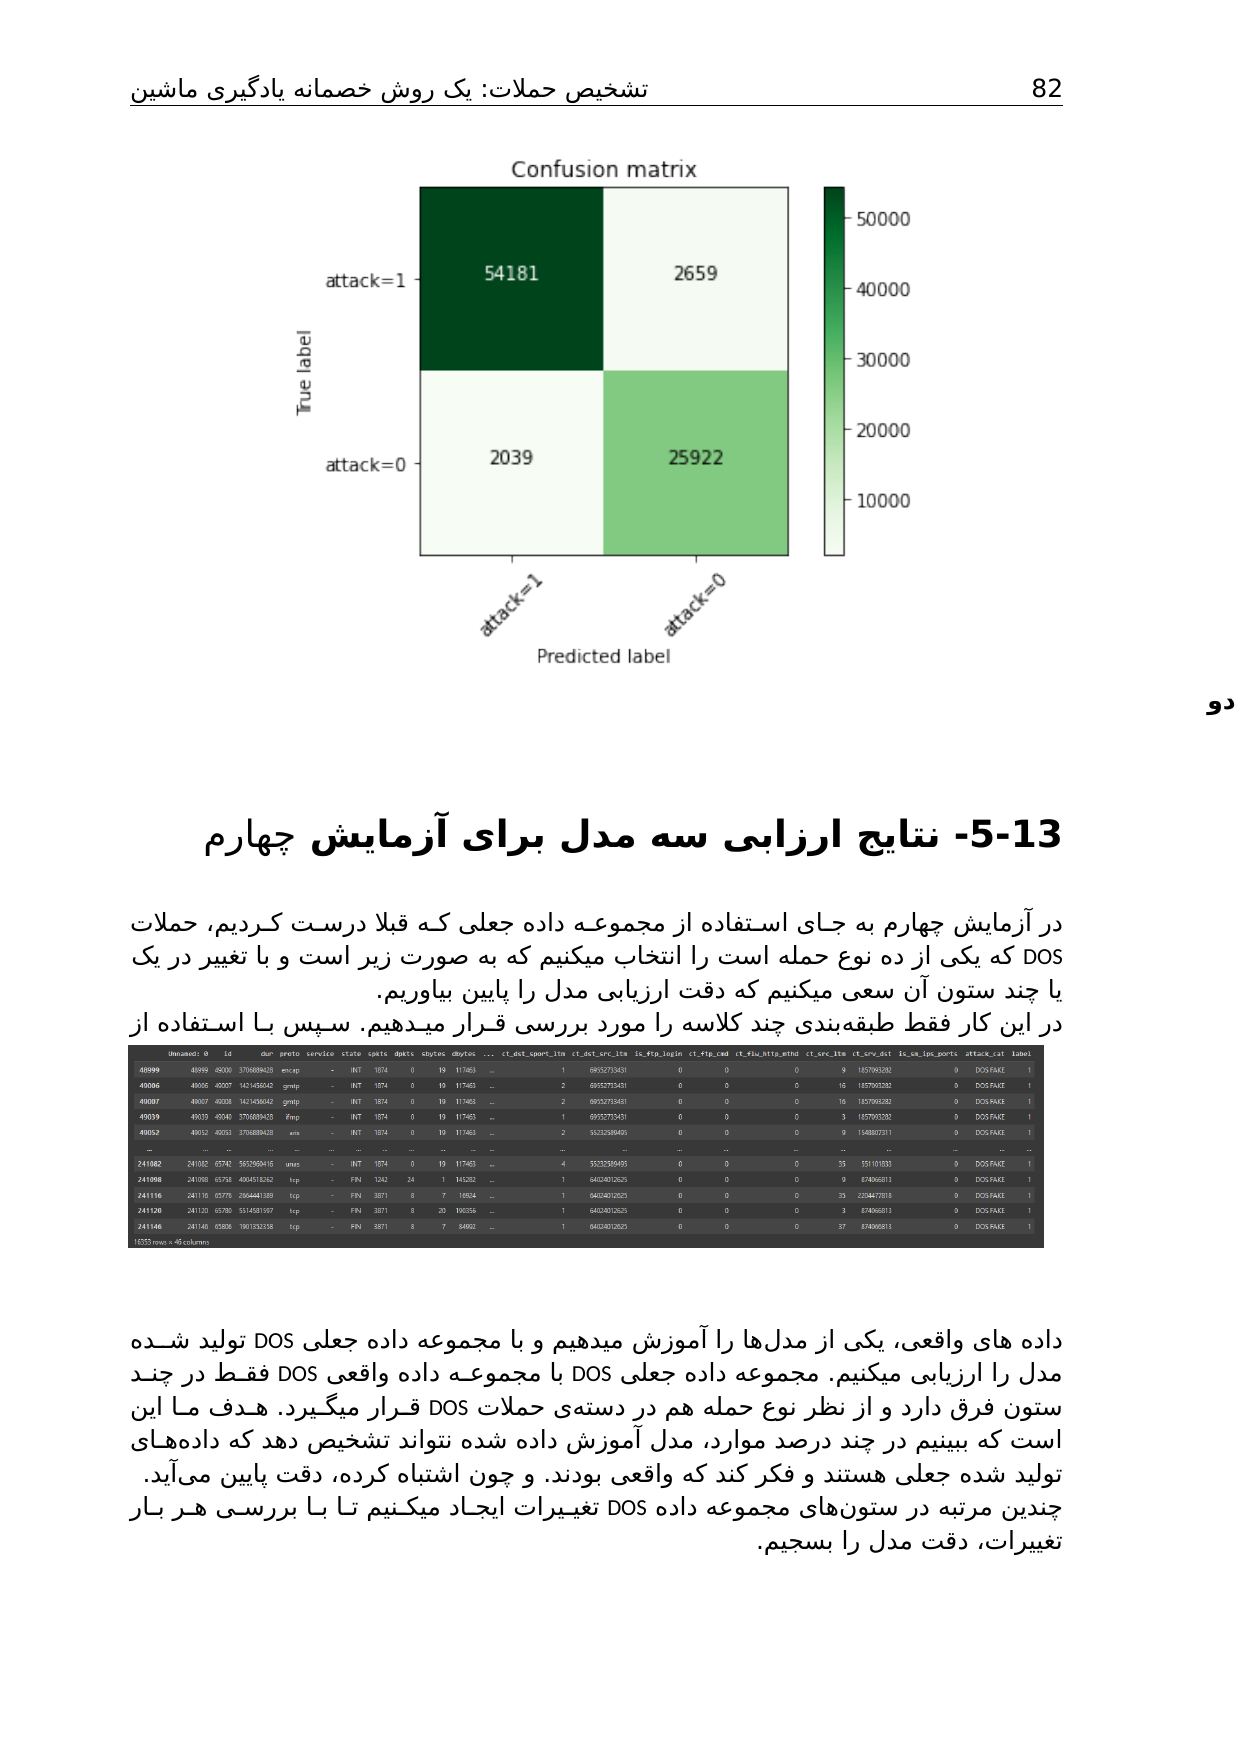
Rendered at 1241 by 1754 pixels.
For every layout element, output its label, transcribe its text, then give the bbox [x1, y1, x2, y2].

picture [286, 147, 925, 678]
text در آزمایش چهارم به جای استفاده از مجموعه داده جعلی که قبلا درست کردیم، حملات DOS که یکی از ده نوع حمله است را انتخاب میکنیم که به صورت زیر است و با تغییر در یک یا چند ستون آن سعی میکنیم که دقت ارزیابی مدل را پایین بیاوریم. [130, 908, 1063, 1004]
text چندین مرتبه در ستون‌های مجموعه داده DOS تغییرات ایجاد میکنیم تا با بررسی هر بار تغییرات، دقت مدل را بسجیم. [130, 1493, 1063, 1555]
picture [128, 1045, 1044, 1248]
subtitle 5-13- نتایج ارزابی سه مدل برای آزمایش چهارم [130, 813, 1063, 857]
